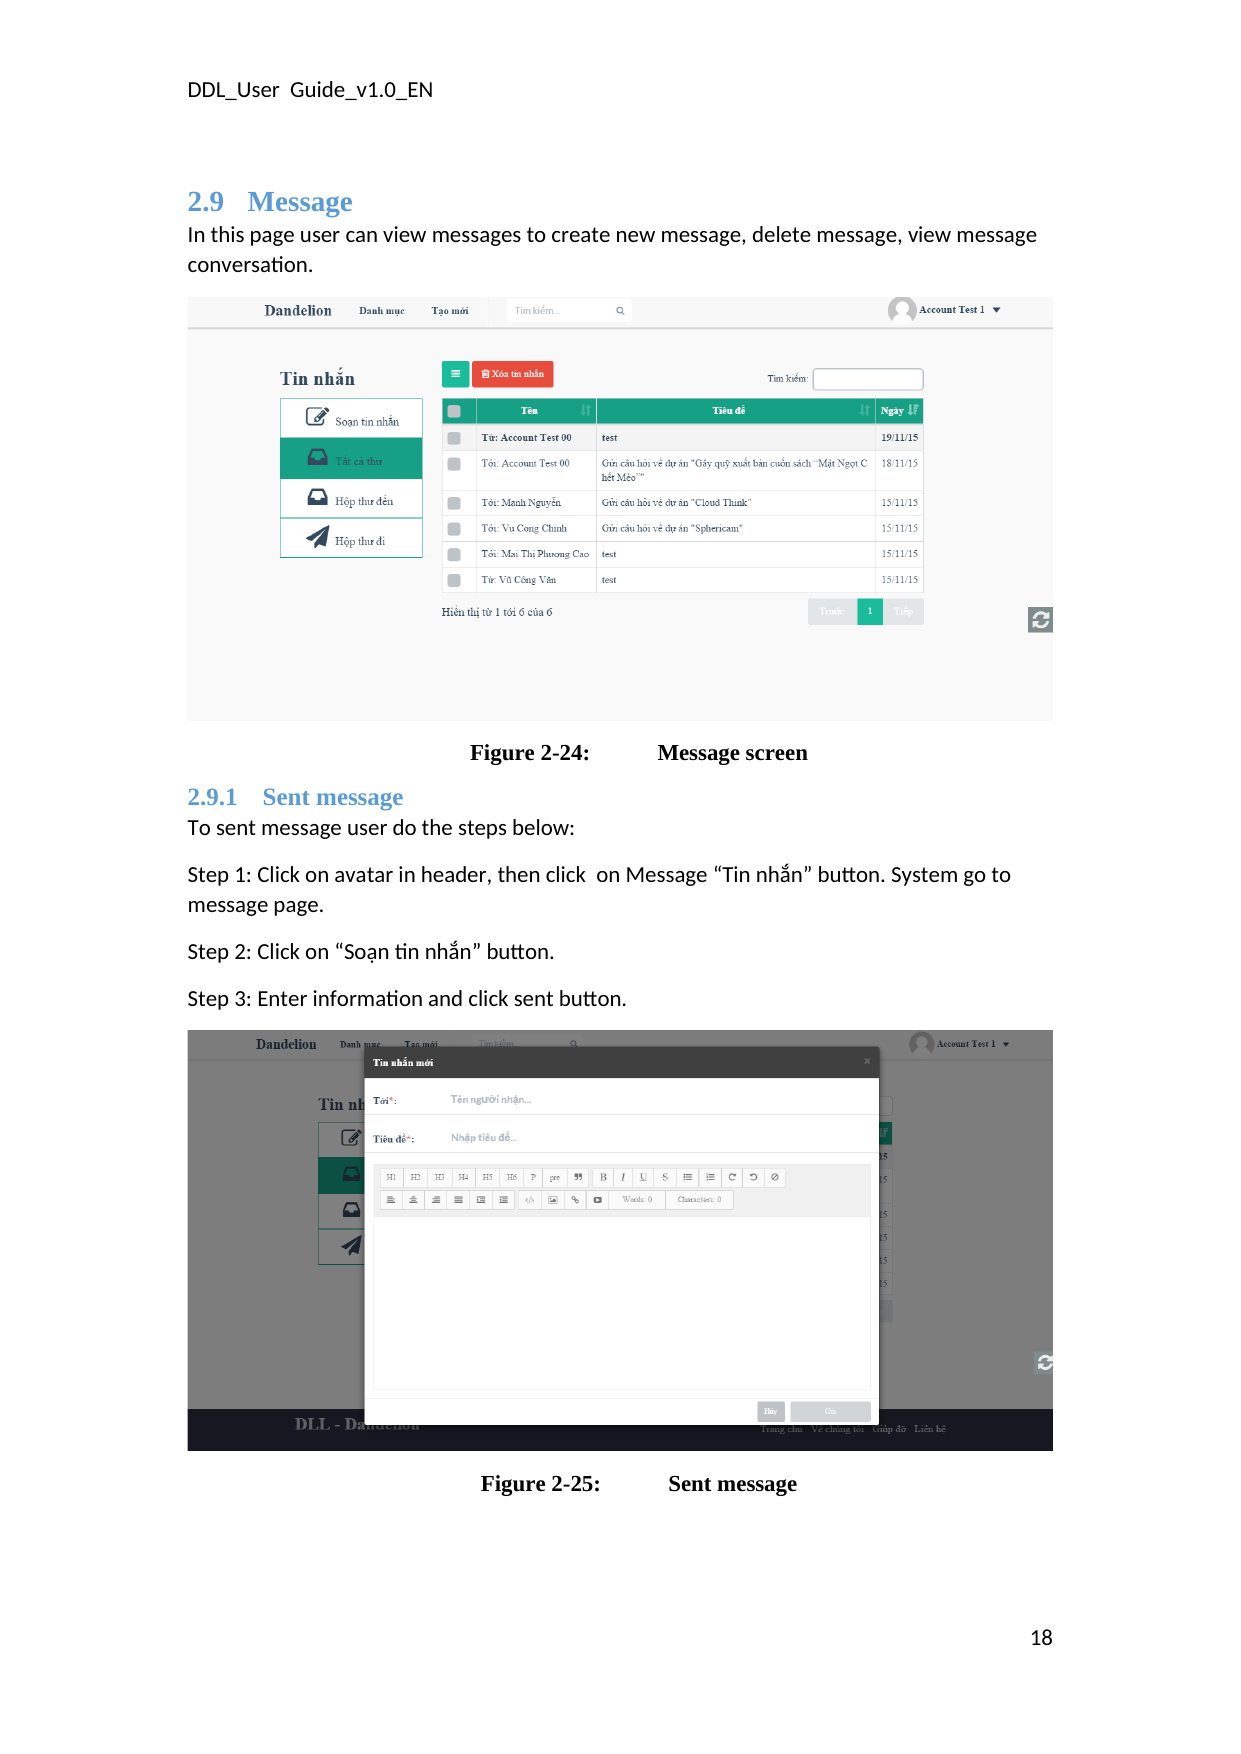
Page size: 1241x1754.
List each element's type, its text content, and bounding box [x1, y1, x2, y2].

text To sent message user do the steps below: [187, 813, 1053, 841]
picture [187, 297, 1053, 721]
text Message screen [225, 739, 1053, 765]
text Sent message [225, 1470, 1053, 1496]
text Step 1: Click on avatar in header, then click on Message “Tin nhắn” button. System go to message page. [187, 860, 1053, 918]
text Step 2: Click on “Soạn tin nhắn” button. [187, 937, 1053, 965]
picture [187, 1030, 1053, 1451]
text Step 3: Enter information and click sent button. [187, 984, 1053, 1012]
subtitle Message [187, 184, 1053, 218]
text In this page user can view messages to create new message, delete message, view message conversation. [187, 220, 1053, 278]
subtitle Sent message [187, 782, 1053, 811]
